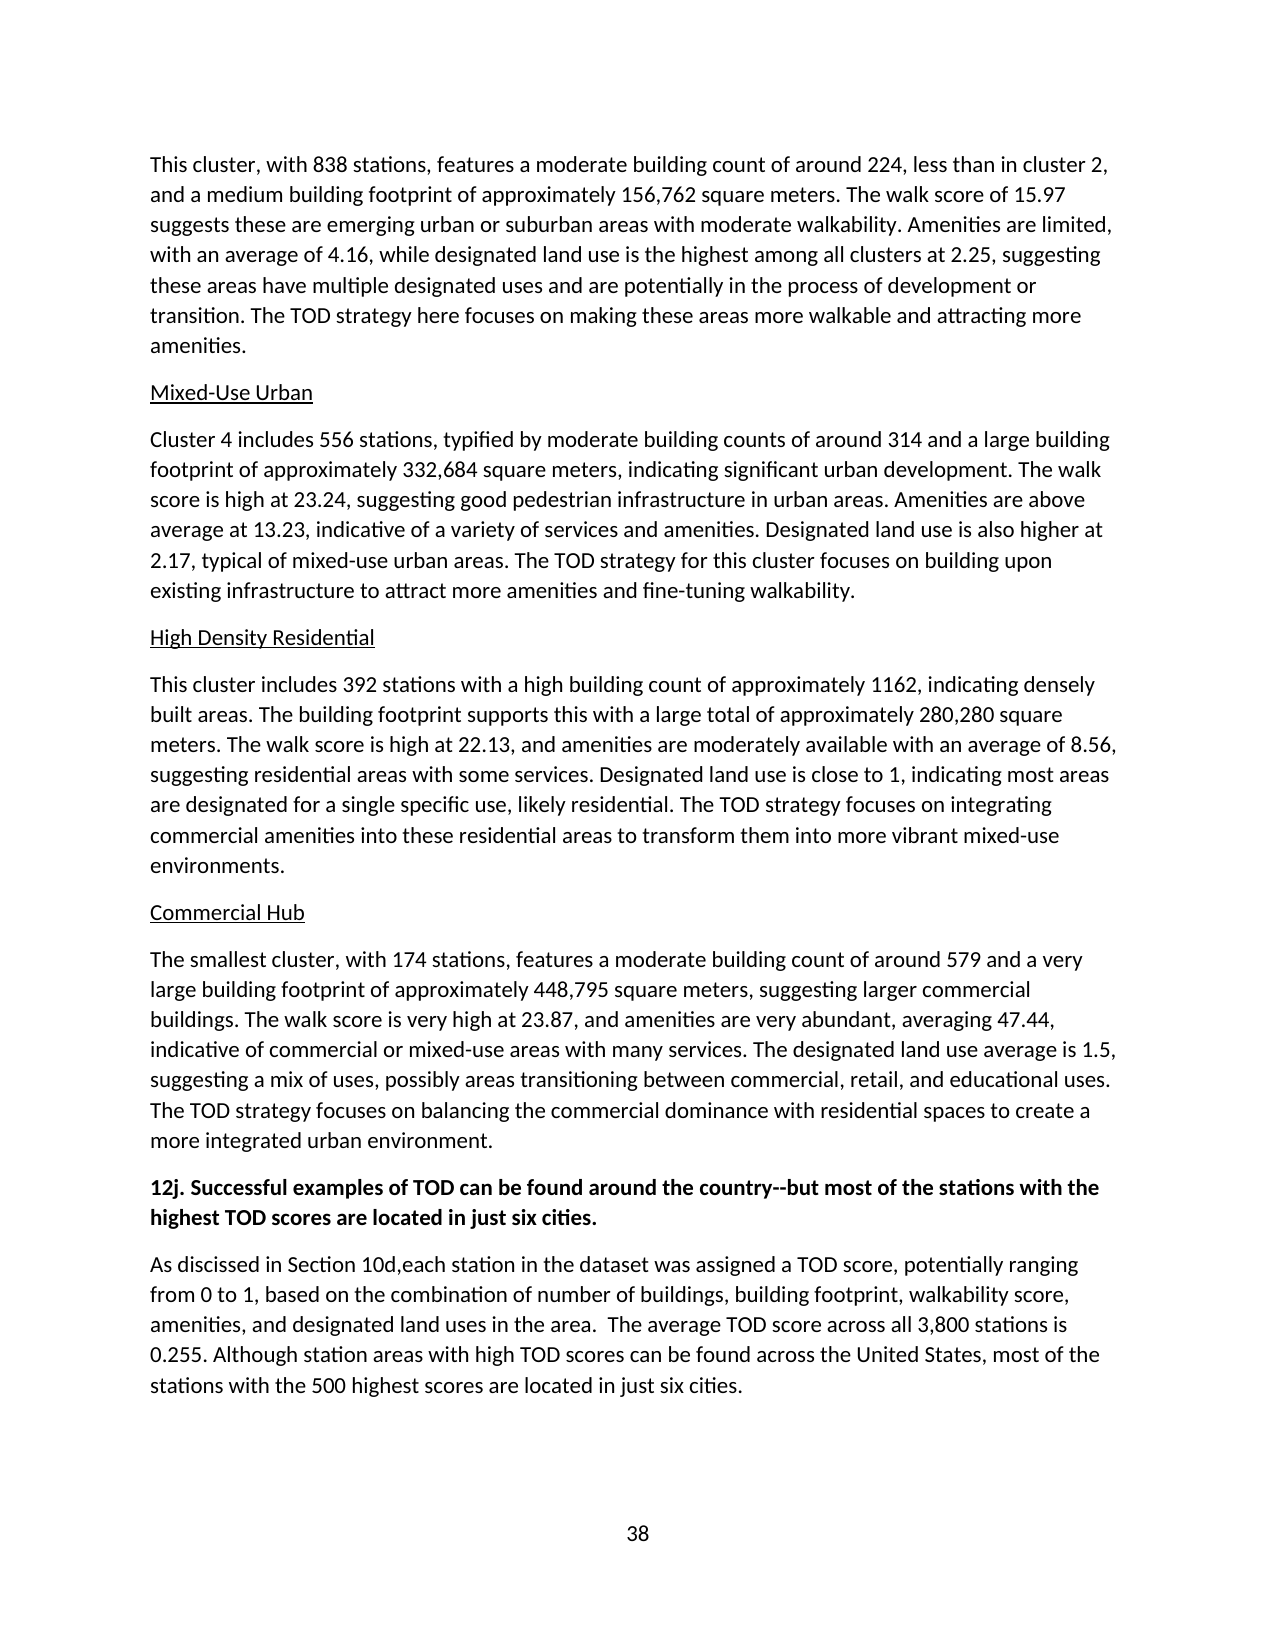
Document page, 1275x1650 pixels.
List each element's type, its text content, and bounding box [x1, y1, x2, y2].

text Cluster 4 includes 556 stations, typified by moderate building counts of around 314 and a large building footprint of approximately 332,684 square meters, indicating significant urban development. The walk score is high at 23.24, suggesting good pedestrian infrastructure in urban areas. Amenities are above average at 13.23, indicative of a variety of services and amenities. Designated land use is also higher at 2.17, typical of mixed-use urban areas. The TOD strategy for this cluster focuses on building upon existing infrastructure to attract more amenities and fine-tuning walkability. [150, 425, 1125, 604]
text Mixed-Use Urban [150, 378, 1125, 406]
text Commercial Hub [150, 898, 1125, 926]
text As discissed in Section 10d,each station in the dataset was assigned a TOD score, potentially ranging from 0 to 1, based on the combination of number of buildings, building footprint, walkability score, amenities, and designated land uses in the area. The average TOD score across all 3,800 stations is 0.255. Although station areas with high TOD scores can be found across the United States, most of the stations with the 500 highest scores are located in just six cities. [150, 1250, 1125, 1399]
text This cluster, with 838 stations, features a moderate building count of around 224, less than in cluster 2, and a medium building footprint of approximately 156,762 square meters. The walk score of 15.97 suggests these are emerging urban or suburban areas with moderate walkability. Amenities are limited, with an average of 4.16, while designated land use is the highest among all clusters at 2.25, suggesting these areas have multiple designated uses and are potentially in the process of development or transition. The TOD strategy here focuses on making these areas more walkable and attracting more amenities. [150, 150, 1125, 359]
text The smallest cluster, with 174 stations, features a moderate building count of around 579 and a very large building footprint of approximately 448,795 square meters, suggesting larger commercial buildings. The walk score is very high at 23.87, and amenities are very abundant, averaging 47.44, indicative of commercial or mixed-use areas with many services. The designated land use average is 1.5, suggesting a mix of uses, possibly areas transitioning between commercial, retail, and educational uses. The TOD strategy focuses on balancing the commercial dominance with residential spaces to create a more integrated urban environment. [150, 945, 1125, 1154]
text High Density Residential [150, 623, 1125, 651]
text 12j. Successful examples of TOD can be found around the country--but most of the stations with the highest TOD scores are located in just six cities. [150, 1173, 1125, 1231]
text This cluster includes 392 stations with a high building count of approximately 1162, indicating densely built areas. The building footprint supports this with a large total of approximately 280,280 square meters. The walk score is high at 22.13, and amenities are moderately available with an average of 8.56, suggesting residential areas with some services. Designated land use is close to 1, indicating most areas are designated for a single specific use, likely residential. The TOD strategy focuses on integrating commercial amenities into these residential areas to transform them into more vibrant mixed-use environments. [150, 670, 1125, 879]
